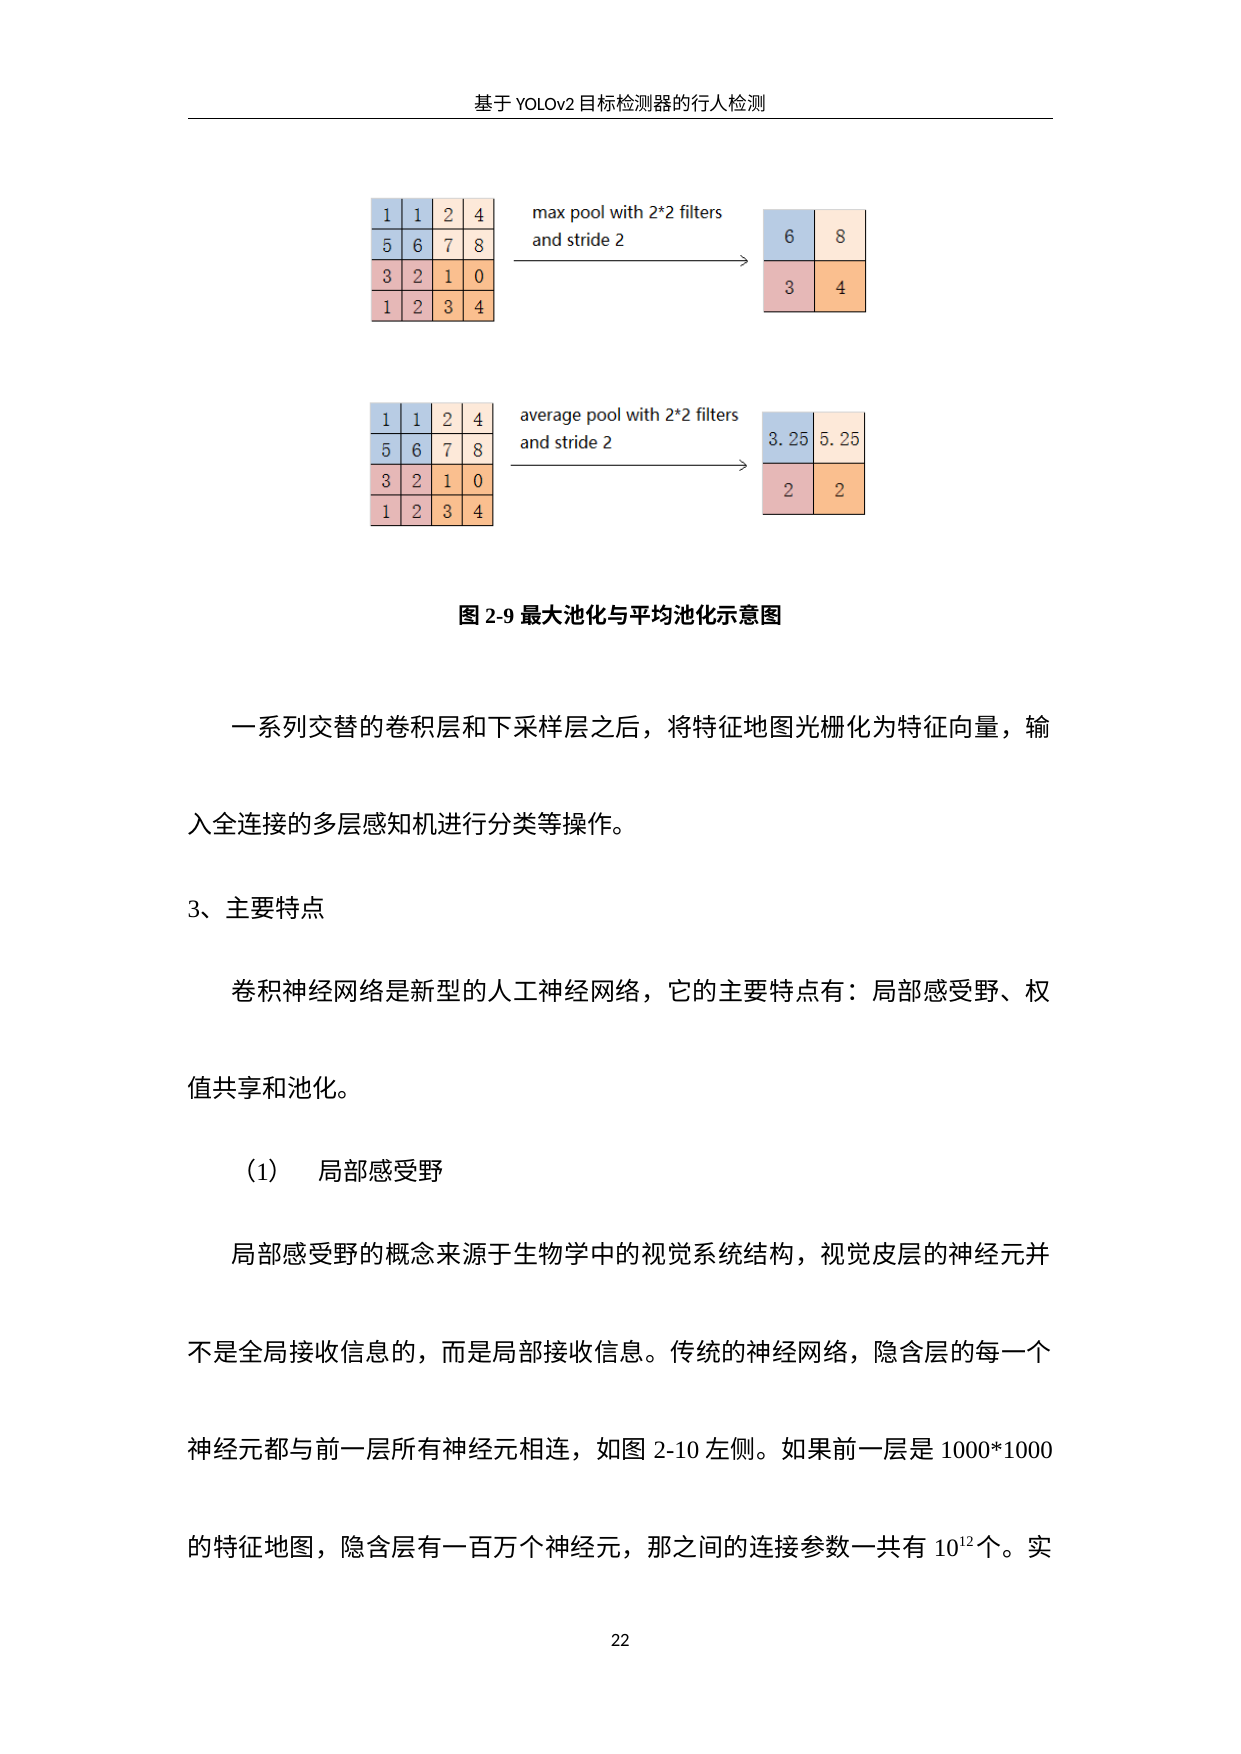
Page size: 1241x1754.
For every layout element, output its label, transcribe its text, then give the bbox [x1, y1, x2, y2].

picture [331, 162, 909, 565]
text 图 2-9 最大池化与平均池化示意图 [187, 598, 1053, 630]
text 3、主要特点 [187, 874, 1053, 939]
text 一系列交替的卷积层和下采样层之后，将特征地图光栅化为特征向量，输入全连接的多层感知机进行分类等操作。 [187, 693, 1053, 856]
text 卷积神经网络是新型的人工神经网络，它的主要特点有：局部感受野、权值共享和池化。 [187, 957, 1053, 1119]
list 局部感受野 [231, 1137, 1053, 1202]
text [187, 1221, 1053, 1578]
